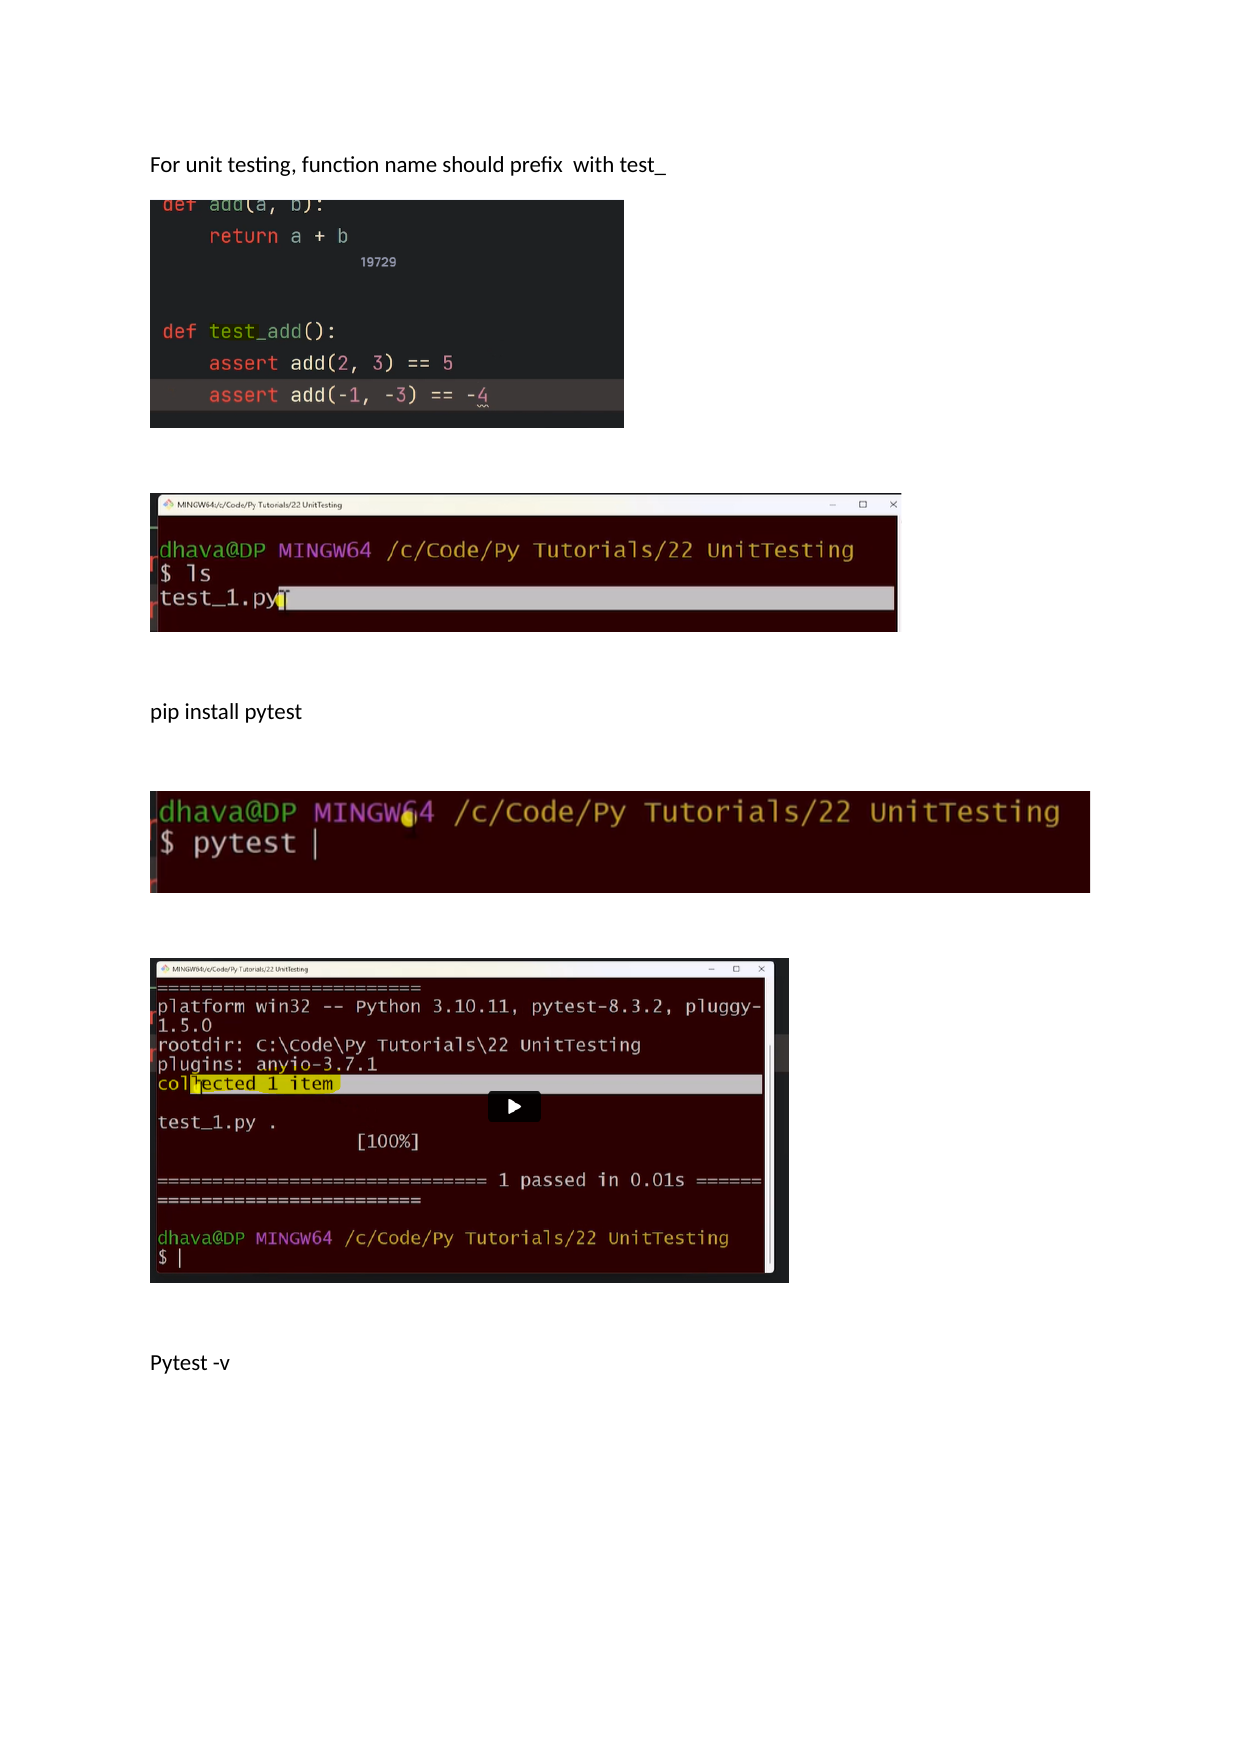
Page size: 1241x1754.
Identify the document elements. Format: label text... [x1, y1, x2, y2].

picture [150, 493, 902, 632]
text For unit testing, function name should prefix with test_ [150, 150, 1090, 178]
text Pytest -v [150, 1348, 1090, 1376]
picture [150, 791, 1091, 893]
picture [150, 958, 789, 1283]
text pip install pytest [150, 697, 1090, 725]
picture [150, 196, 624, 428]
